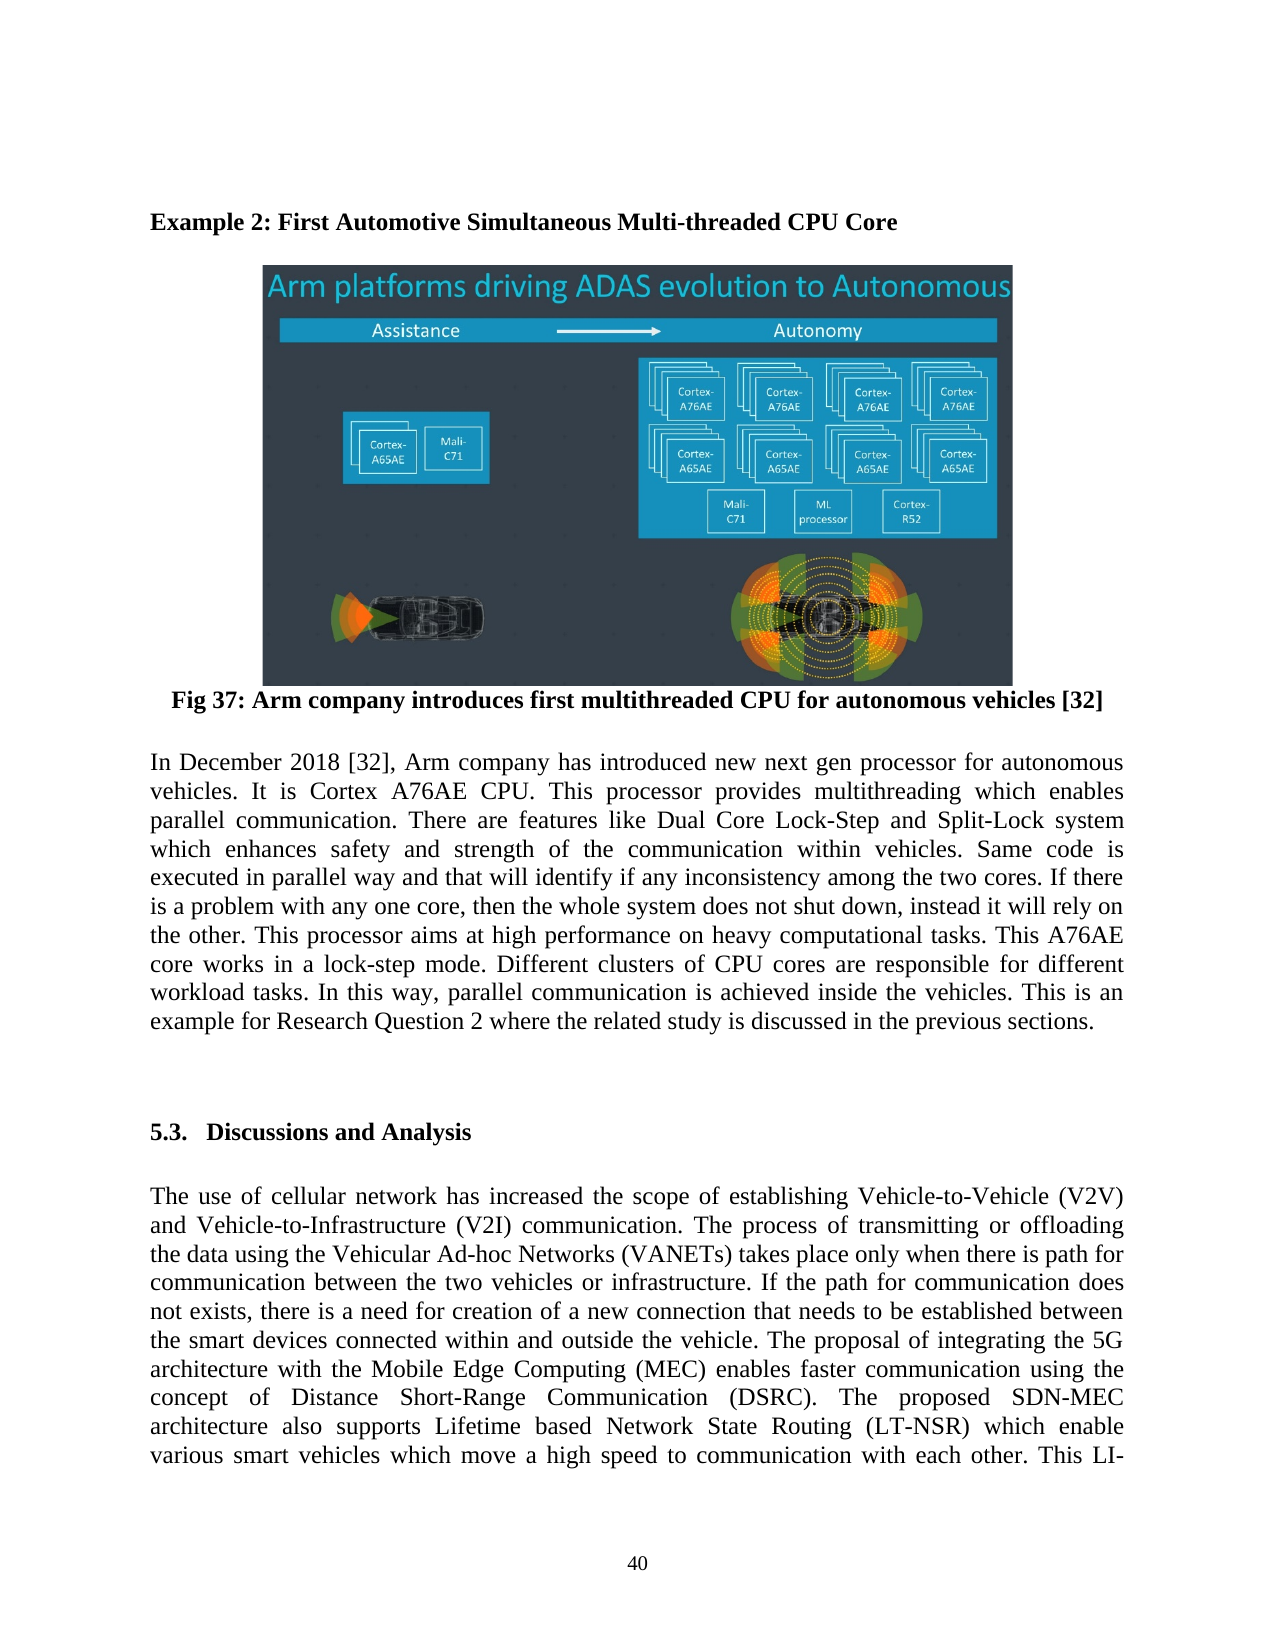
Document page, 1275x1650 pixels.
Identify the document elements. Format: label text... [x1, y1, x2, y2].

text In December 2018 [32], Arm company has introduced new next gen processor for autonomous vehicles. It is Cortex A76AE CPU. This processor provides multithreading which enables parallel communication. There are features like Dual Core Lock-Step and Split-Lock system which enhances safety and strength of the communication within vehicles. Same code is executed in parallel way and that will identify if any inconsistency among the two cores. If there is a problem with any one core, then the whole system does not shut down, instead it will rely on the other. This processor aims at high performance on heavy computational tasks. This A76AE core works in a lock-step mode. Different clusters of CPU cores are responsible for different workload tasks. In this way, parallel communication is achieved inside the vehicles. This is an example for Research Question 2 where the related study is discussed in the previous sections. [150, 747, 1125, 1035]
text Fig 37: Arm company introduces first multithreaded CPU for autonomous vehicles [32] [150, 685, 1125, 714]
subtitle Discussions and Analysis [150, 1117, 1125, 1146]
picture [262, 265, 1013, 686]
text Example 2: First Automotive Simultaneous Multi-threaded CPU Core [150, 207, 1125, 236]
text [150, 1181, 1125, 1469]
